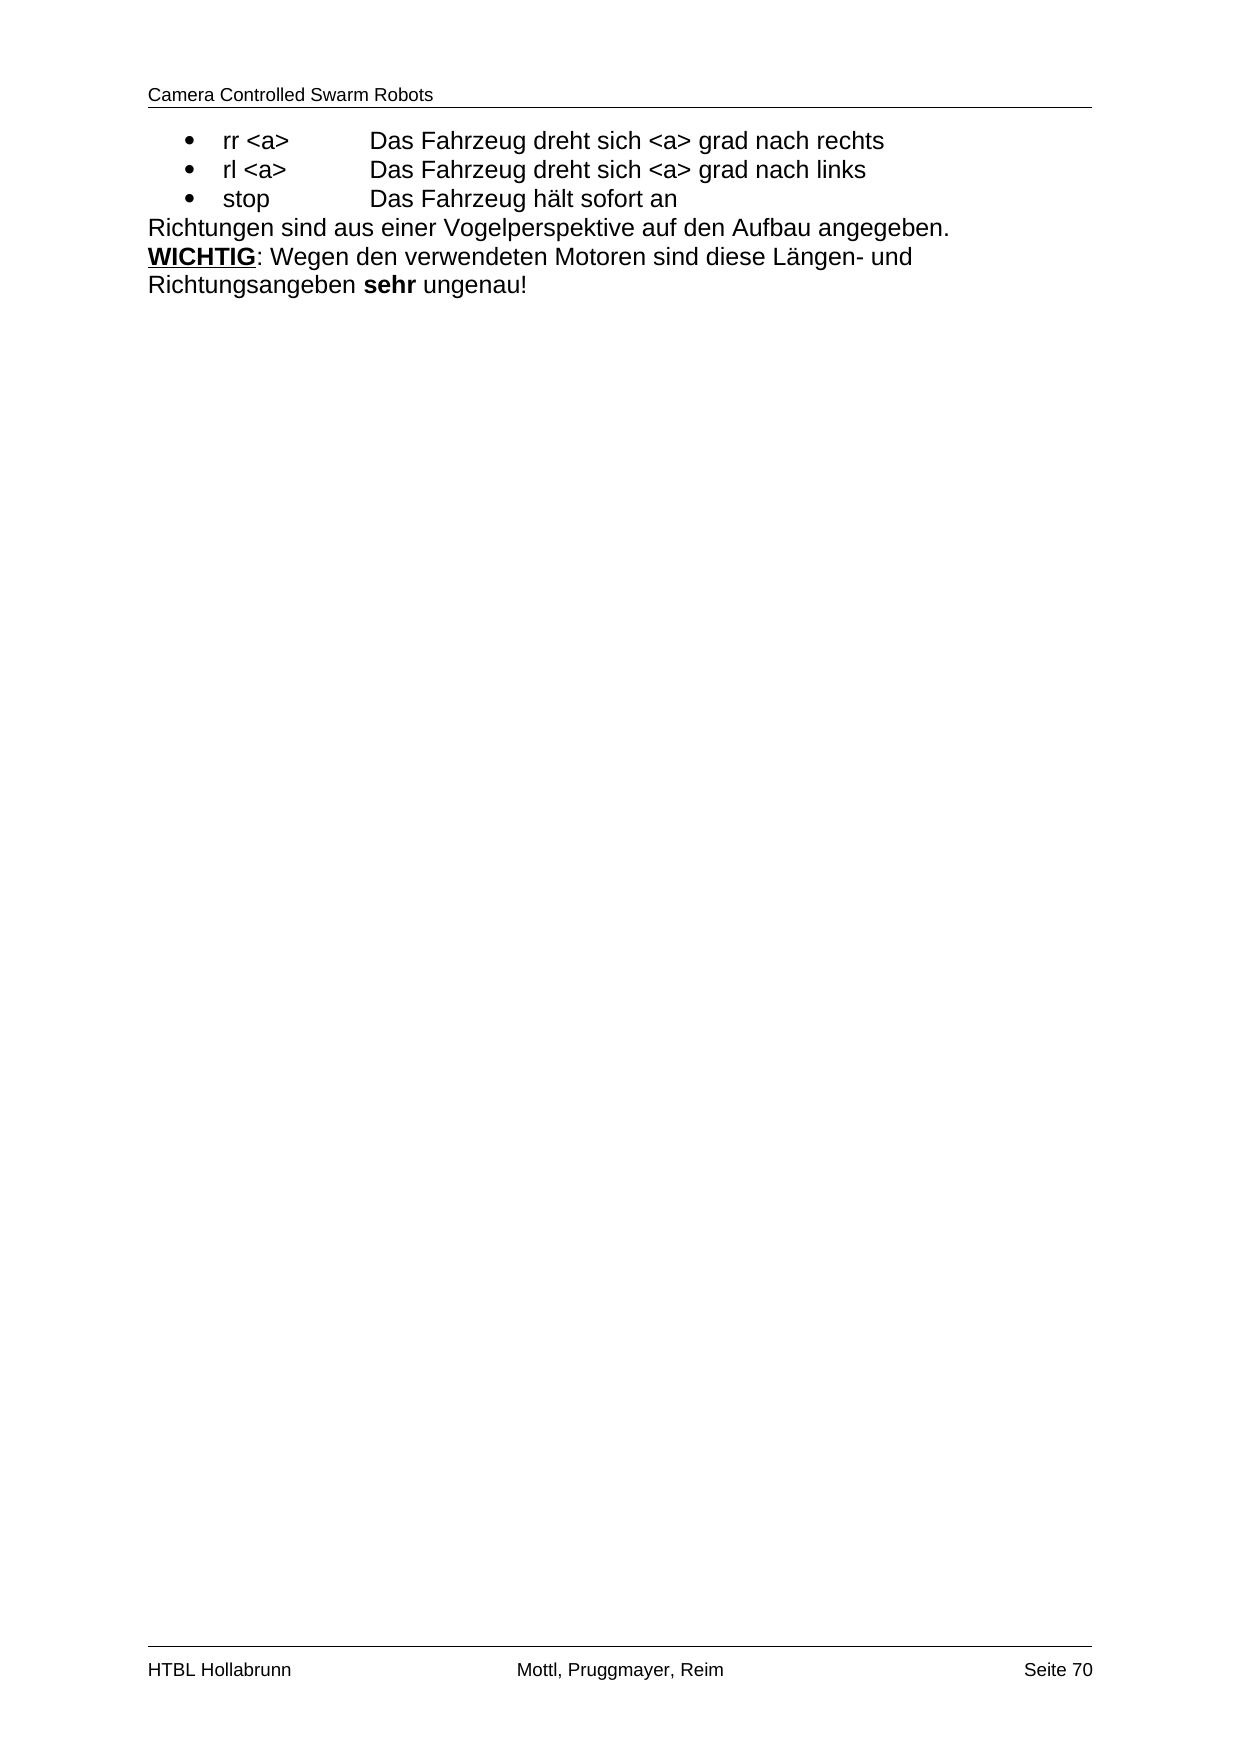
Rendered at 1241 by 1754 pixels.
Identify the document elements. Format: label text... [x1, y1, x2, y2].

list rl <a> Das Fahrzeug dreht sich <a> grad nach links [185, 155, 1092, 184]
list stop Das Fahrzeug hält sofort an [185, 184, 1092, 213]
list rr <a> Das Fahrzeug dreht sich <a> grad nach rechts [185, 126, 1092, 155]
text Richtungen sind aus einer Vogelperspektive auf den Aufbau angegeben. [148, 213, 1092, 242]
text WICHTIG: Wegen den verwendeten Motoren sind diese Längen- und Richtungsangeben sehr ungenau! [148, 242, 1092, 299]
